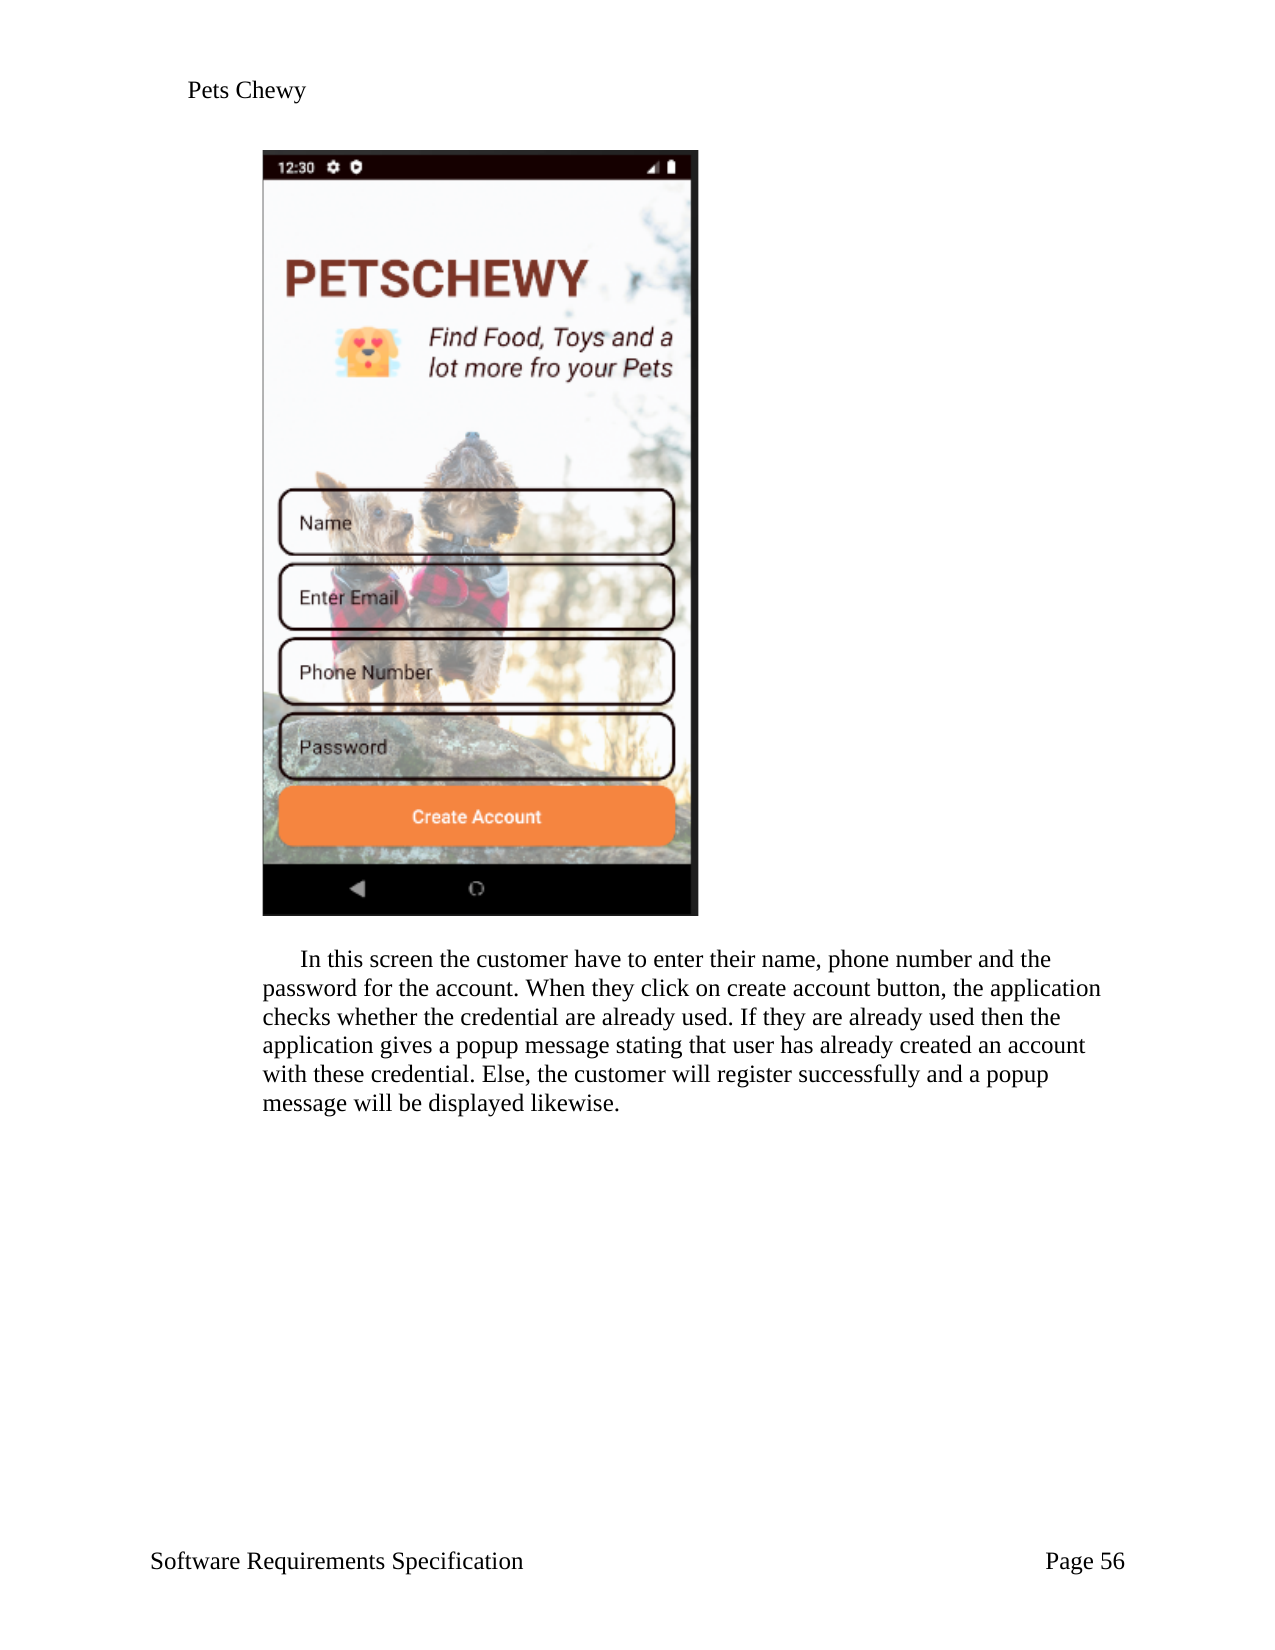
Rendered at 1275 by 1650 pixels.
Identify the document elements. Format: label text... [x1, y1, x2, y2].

list In this screen the customer have to enter their name, phone number and the password for the account. When they click on create account button, the application checks whether the credential are already used. If they are already used then the application gives a popup message stating that user has already created an account with these credential. Else, the customer will register successfully and a popup message will be displayed likewise. [262, 944, 1125, 1117]
picture [262, 150, 699, 916]
